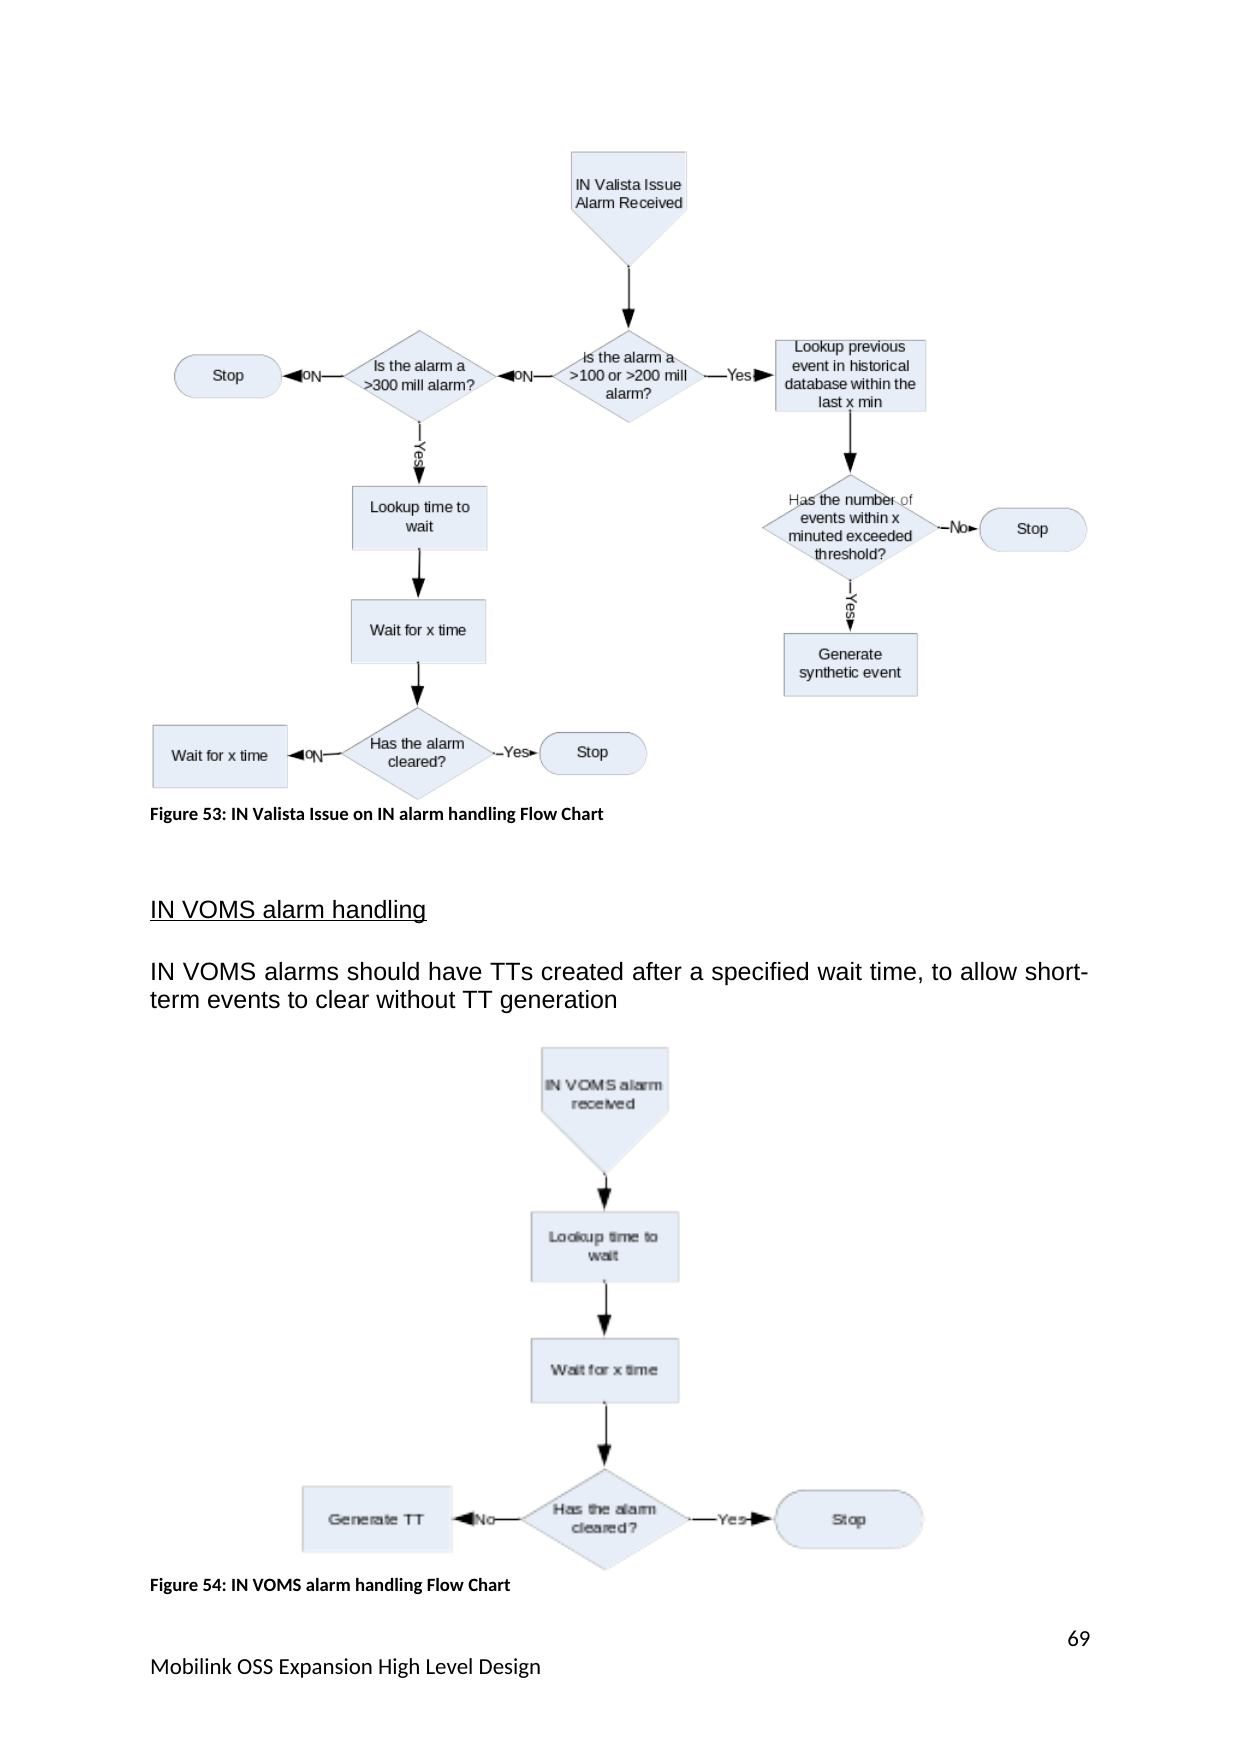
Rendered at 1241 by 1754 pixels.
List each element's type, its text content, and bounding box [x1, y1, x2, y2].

text IN VOMS alarms should have TTs created after a specified wait time, to allow short-term events to clear without TT generation [150, 957, 1090, 1014]
text Figure 53: IN Valista Issue on IN alarm handling Flow Chart [150, 802, 1090, 825]
subtitle IN VOMS alarm handling [150, 895, 1090, 923]
text Figure 54: IN VOMS alarm handling Flow Chart [150, 1573, 1090, 1596]
